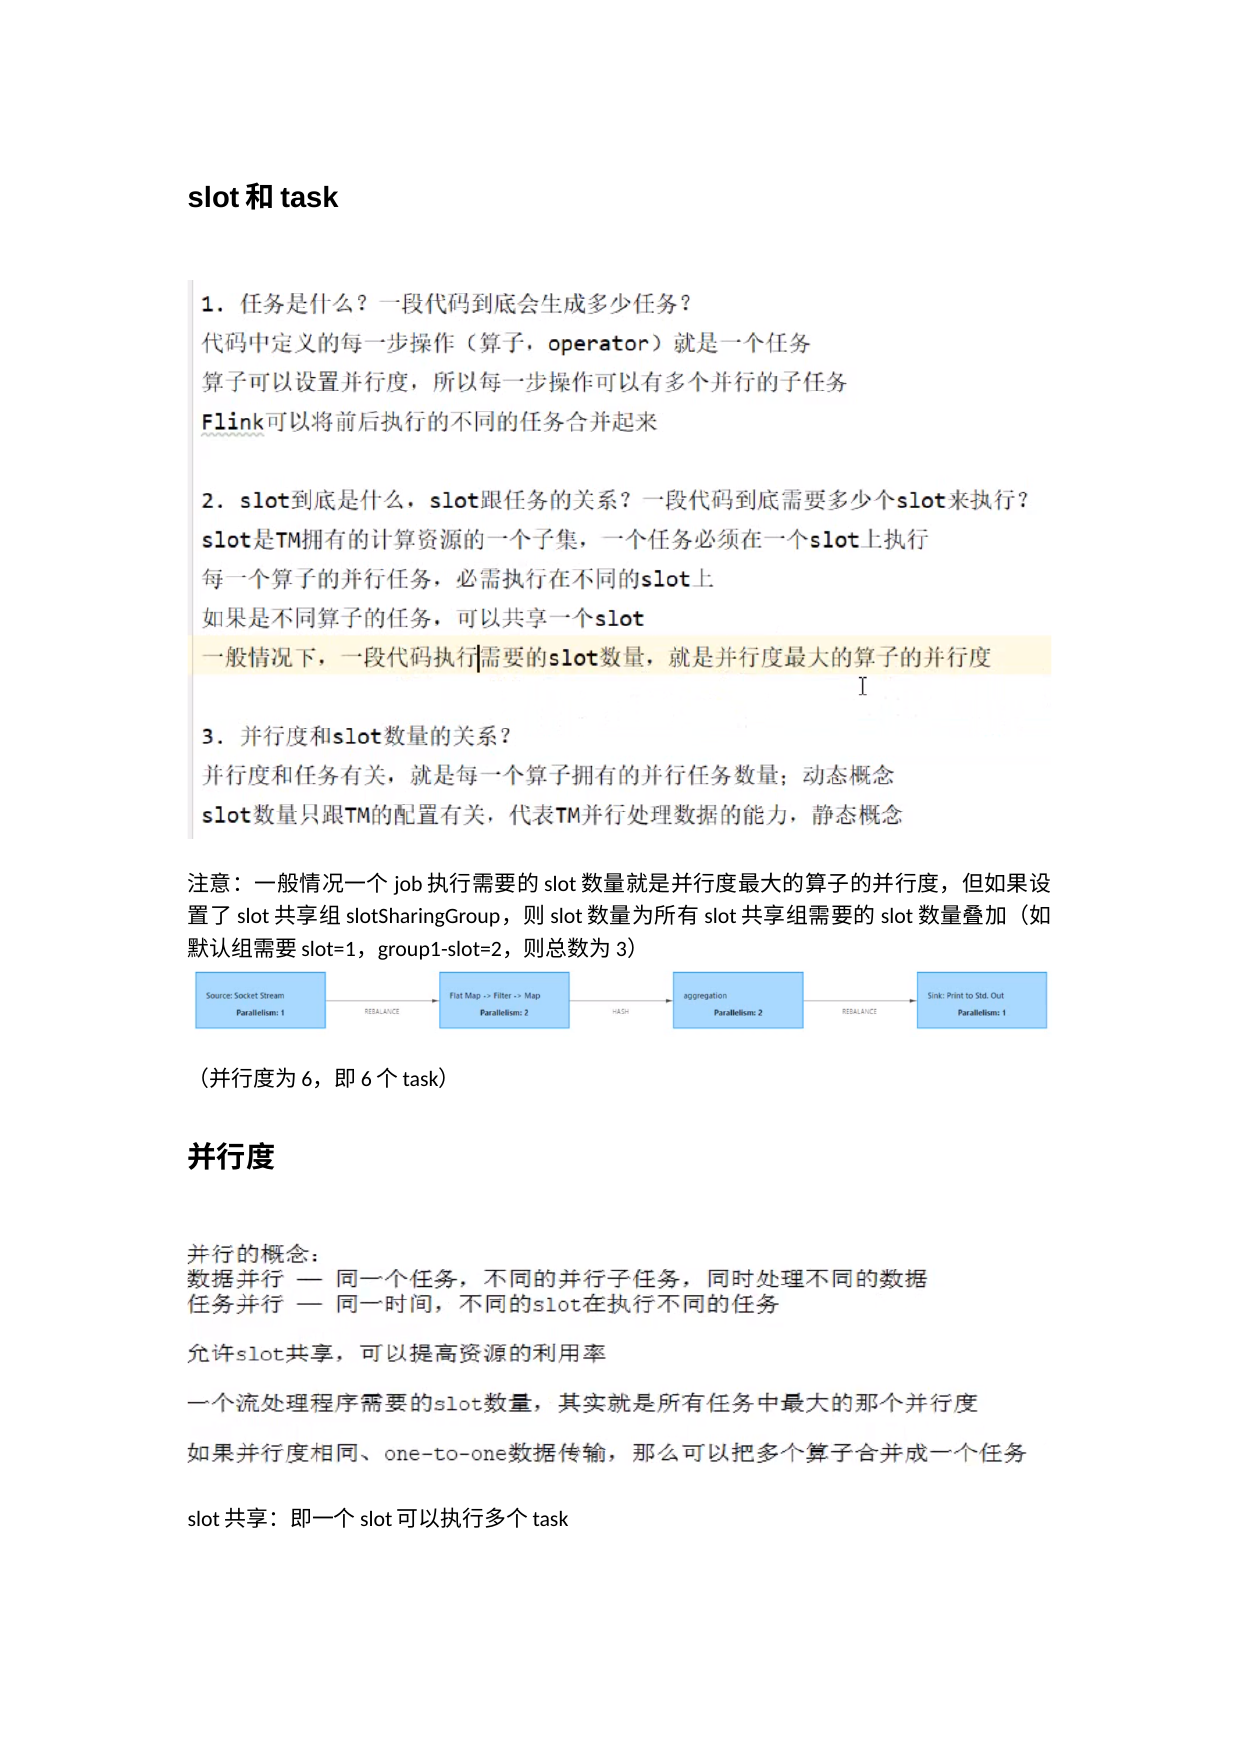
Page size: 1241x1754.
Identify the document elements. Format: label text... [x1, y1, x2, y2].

subtitle 并行度 [187, 1122, 1053, 1187]
text slot共享：即一个slot可以执行多个task [187, 1501, 1053, 1533]
picture [187, 1240, 1052, 1479]
subtitle slot和task [187, 162, 1053, 227]
text （并行度为6，即6个task） [187, 1060, 1053, 1093]
picture [187, 280, 1052, 839]
picture [187, 962, 1053, 1037]
text 注意：一般情况一个job执行需要的slot数量就是并行度最大的算子的并行度，但如果设置了slot共享组slotSharingGroup，则slot数量为所有slot共享组需要的slot数量叠加（如默认组需要slot=1，group1-slot=2，则总数为3） [187, 865, 1053, 962]
